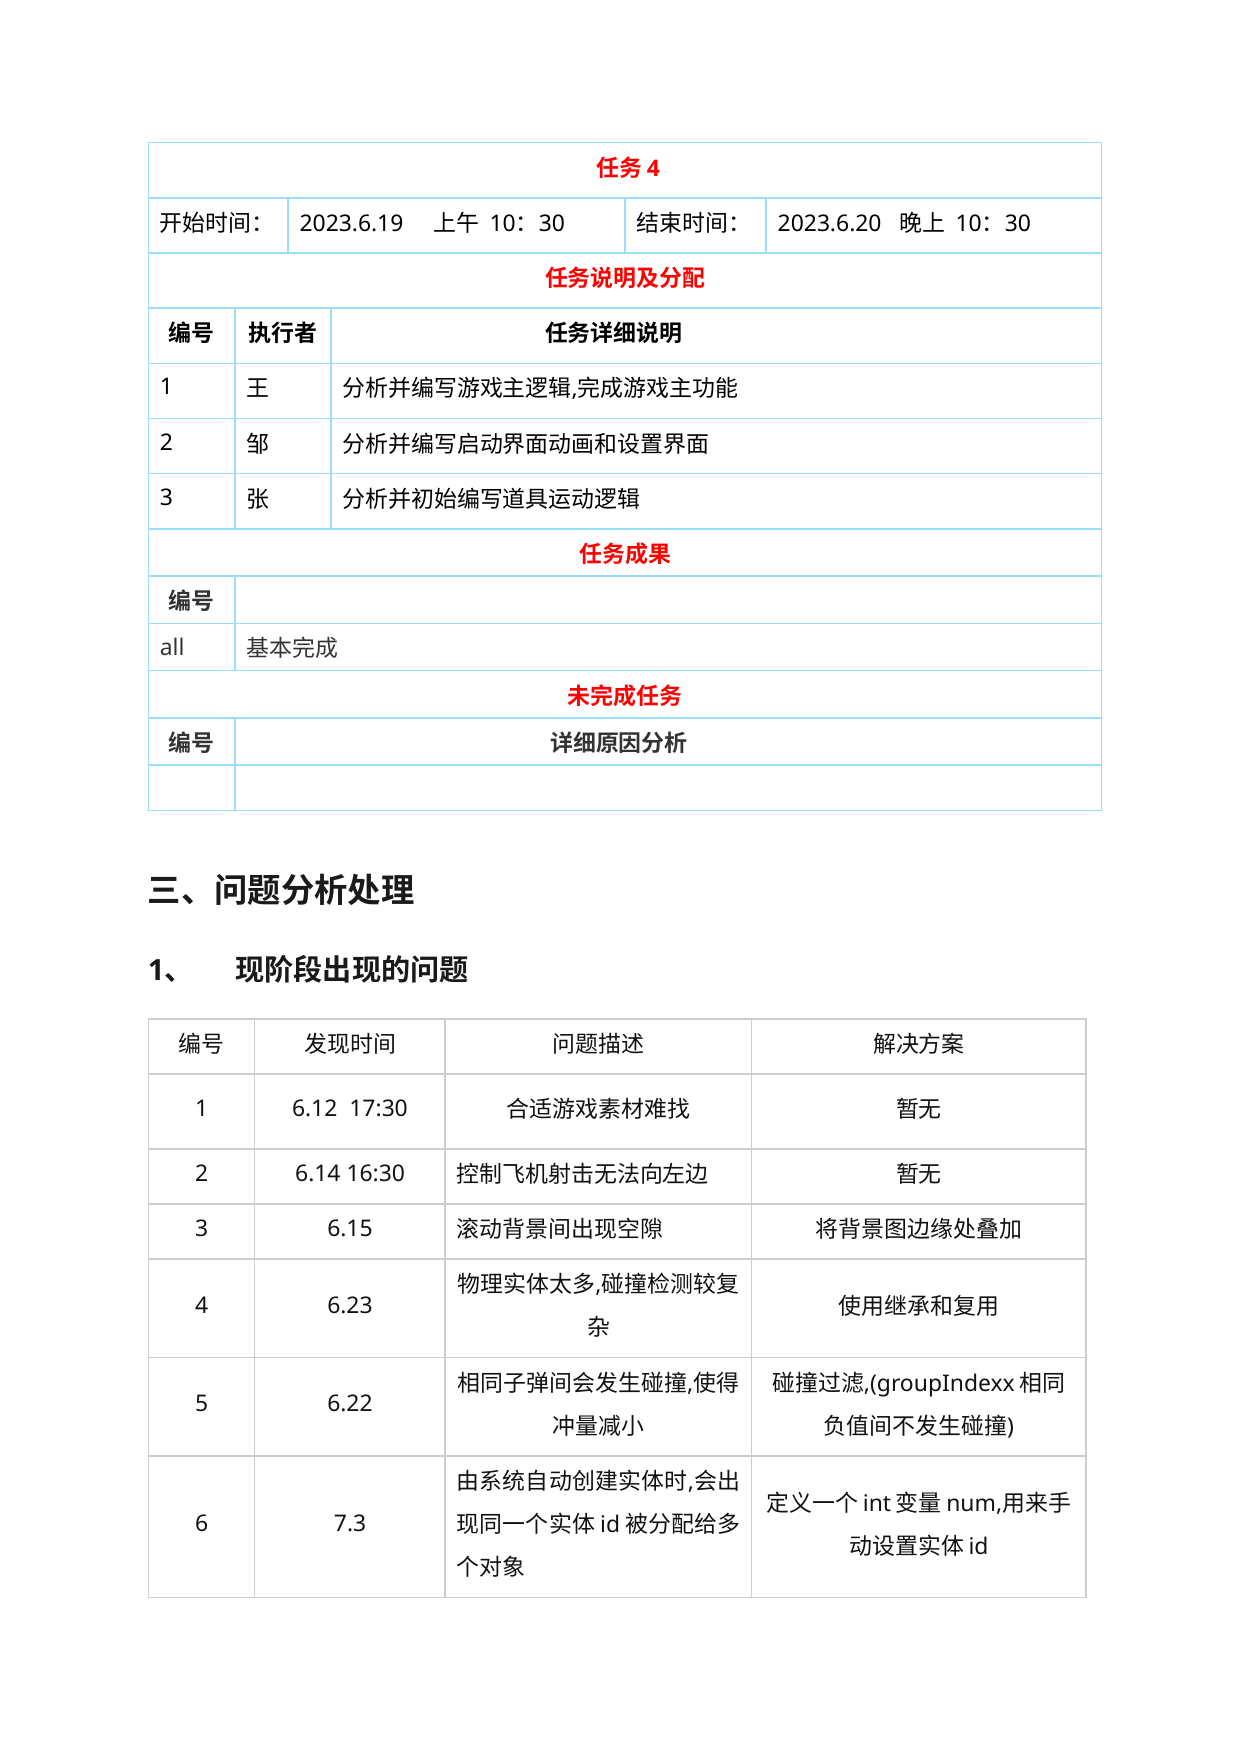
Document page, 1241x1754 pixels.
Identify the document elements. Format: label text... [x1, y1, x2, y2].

table_cell 分析并编写启动界面动画和设置界面 [332, 419, 1101, 473]
table_cell 任务说明及分配 [149, 254, 1101, 307]
table_cell 控制飞机射击无法向左边 [446, 1150, 751, 1203]
table_header 发现时间 [255, 1020, 444, 1073]
table_cell 碰撞过滤,(groupIndexx相同负值间不发生碰撞) [752, 1358, 1085, 1455]
table_cell 张 [236, 474, 330, 528]
table_header 解决方案 [752, 1020, 1085, 1073]
table_header 问题描述 [446, 1020, 751, 1073]
table_cell 物理实体太多,碰撞检测较复杂 [446, 1260, 751, 1357]
table_cell 任务详细说明 [332, 309, 1101, 362]
table_cell 分析并编写游戏主逻辑,完成游戏主功能 [332, 364, 1101, 418]
table_cell 滚动背景间出现空隙 [446, 1205, 751, 1258]
table_cell 结束时间： [626, 199, 765, 252]
table_cell 执行者 [236, 309, 330, 362]
table_cell 定义一个int变量num,用来手动设置实体id [752, 1457, 1085, 1597]
table_cell 使用继承和复用 [752, 1260, 1085, 1357]
table_cell 暂无 [752, 1075, 1085, 1148]
table_cell 合适游戏素材难找 [446, 1075, 751, 1148]
table_cell 1 [149, 364, 234, 418]
subtitle 现阶段出现的问题 [148, 946, 1093, 989]
table_header 编号 [149, 1020, 254, 1073]
table_cell 未完成任务 [149, 671, 1101, 717]
table_cell 2023.6.20 晚上 10：30 [767, 199, 1101, 252]
table_cell 6 [149, 1457, 254, 1597]
table_cell 3 [149, 474, 234, 528]
table_cell 暂无 [752, 1150, 1085, 1203]
table_cell 6.15 [255, 1205, 444, 1258]
table_cell 任务成果 [149, 530, 1101, 575]
table_cell 7.3 [255, 1457, 444, 1597]
table_cell [236, 766, 1101, 809]
table_cell all [149, 624, 234, 670]
table_cell 3 [149, 1205, 254, 1258]
table_cell 由系统自动创建实体时,会出现同一个实体id被分配给多个对象 [446, 1457, 751, 1597]
table_cell 基本完成 [236, 624, 1101, 670]
table_cell 编号 [149, 577, 234, 622]
table_cell 编号 [149, 719, 234, 764]
table_cell 开始时间： [149, 199, 287, 252]
table_cell 编号 [149, 309, 234, 362]
table_cell 6.12 17:30 [255, 1075, 444, 1148]
table_cell 2 [149, 419, 234, 473]
table_cell 相同子弹间会发生碰撞,使得冲量减小 [446, 1358, 751, 1455]
table_cell 6.14 16:30 [255, 1150, 444, 1203]
table_cell 6.23 [255, 1260, 444, 1357]
table_cell 6.22 [255, 1358, 444, 1455]
table_cell 4 [149, 1260, 254, 1357]
subtitle 三、问题分析处理 [148, 864, 1093, 912]
table_cell 分析并初始编写道具运动逻辑 [332, 474, 1101, 528]
table_header 任务4 [149, 143, 1101, 197]
table_cell 5 [149, 1358, 254, 1455]
table_cell 详细原因分析 [236, 719, 1101, 764]
table_cell 将背景图边缘处叠加 [752, 1205, 1085, 1258]
table_cell 2 [149, 1150, 254, 1203]
table_cell [149, 766, 234, 809]
table_cell 邹 [236, 419, 330, 473]
table_cell 王 [236, 364, 330, 418]
table_cell 1 [149, 1075, 254, 1148]
table_cell 2023.6.19 上午 10：30 [289, 199, 624, 252]
table_cell [236, 577, 1101, 622]
